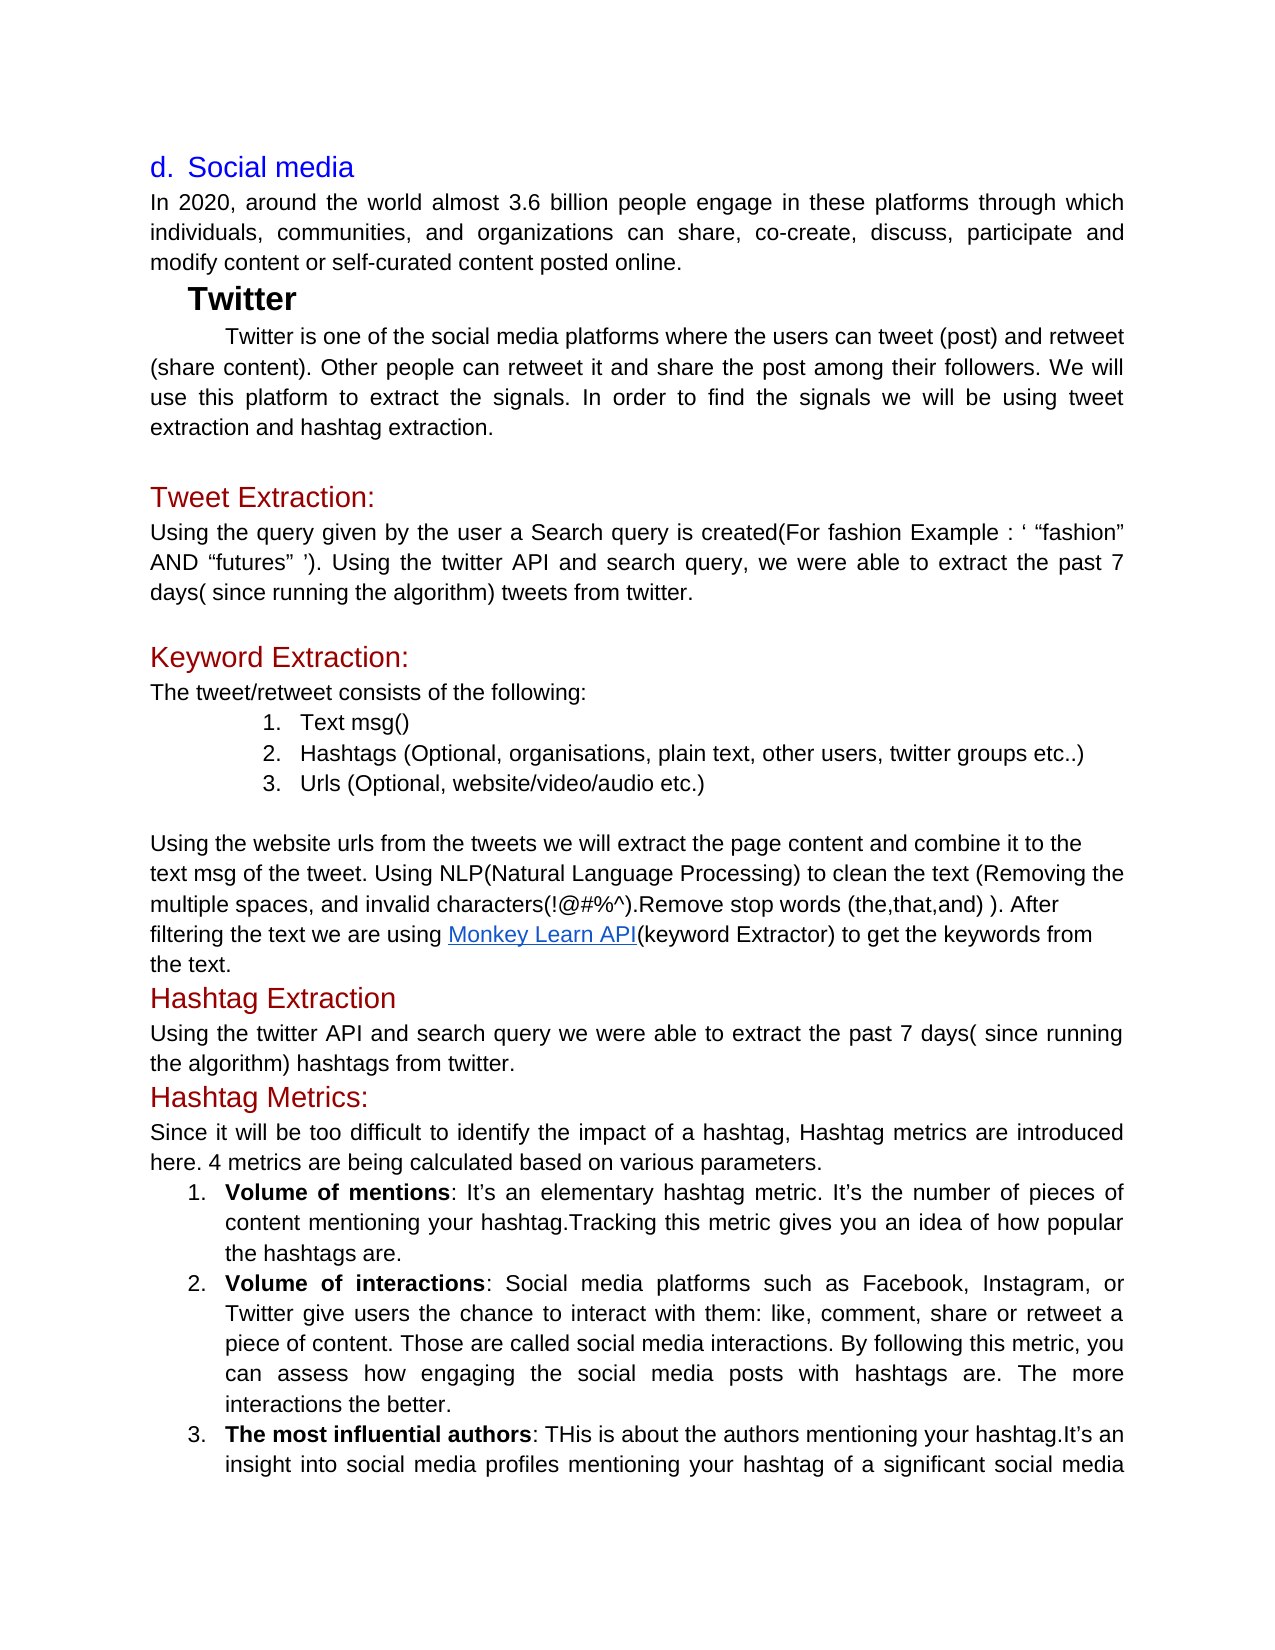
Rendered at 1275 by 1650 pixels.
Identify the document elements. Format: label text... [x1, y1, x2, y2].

text Using the twitter API and search query we were able to extract the past 7 days( since running the algorithm) hashtags from twitter. [150, 1020, 1125, 1076]
subtitle Twitter [187, 279, 1125, 318]
text Since it will be too difficult to identify the impact of a hashtag, Hashtag metrics are introduced here. 4 metrics are being calculated based on various parameters. [150, 1119, 1125, 1175]
list Volume of mentions: It’s an elementary hashtag metric. It’s the number of pieces of content mentioning your hashtag.Tracking this metric gives you an idea of how popular the hashtags are. [187, 1179, 1125, 1266]
subtitle Keyword Extraction: [150, 641, 1125, 674]
text Using the website urls from the tweets we will extract the page content and combine it to the text msg of the tweet. Using NLP(Natural Language Processing) to clean the text (Removing the multiple spaces, and invalid characters(!@#%^).Remove stop words (the,that,and) ). After filtering the text we are using Monkey Learn API(keyword Extractor) to get the keywords from the text. [150, 830, 1125, 977]
subtitle Hashtag Extraction [150, 981, 1125, 1015]
list Text msg() [262, 709, 1125, 736]
subtitle Tweet Extraction: [150, 480, 1125, 514]
subtitle Social media [150, 150, 1125, 183]
subtitle Hashtag Metrics: [150, 1080, 1125, 1114]
text Using the query given by the user a Search query is created(For fashion Example : ‘ “fashion” AND “futures” ’). Using the twitter API and search query, we were able to extract the past 7 days( since running the algorithm) tweets from twitter. [150, 519, 1125, 605]
list Hashtags (Optional, organisations, plain text, other users, twitter groups etc..) [262, 739, 1125, 766]
text In 2020, around the world almost 3.6 billion people engage in these platforms through which individuals, communities, and organizations can share, co-create, discuss, participate and modify content or self-curated content posted online. [150, 188, 1125, 275]
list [187, 1421, 1125, 1477]
list Urls (Optional, website/video/audio etc.) [262, 770, 1125, 796]
list Volume of interactions: Social media platforms such as Facebook, Instagram, or Twitter give users the chance to interact with them: like, comment, share or retweet a piece of content. Those are called social media interactions. By following this metric, you can assess how engaging the social media posts with hashtags are. The more interactions the better. [187, 1270, 1125, 1417]
text The tweet/retweet consists of the following: [150, 679, 1125, 705]
text Twitter is one of the social media platforms where the users can tweet (post) and retweet (share content). Other people can retweet it and share the post among their followers. We will use this platform to extract the signals. In order to find the signals we will be using tweet extraction and hashtag extraction. [150, 323, 1125, 440]
